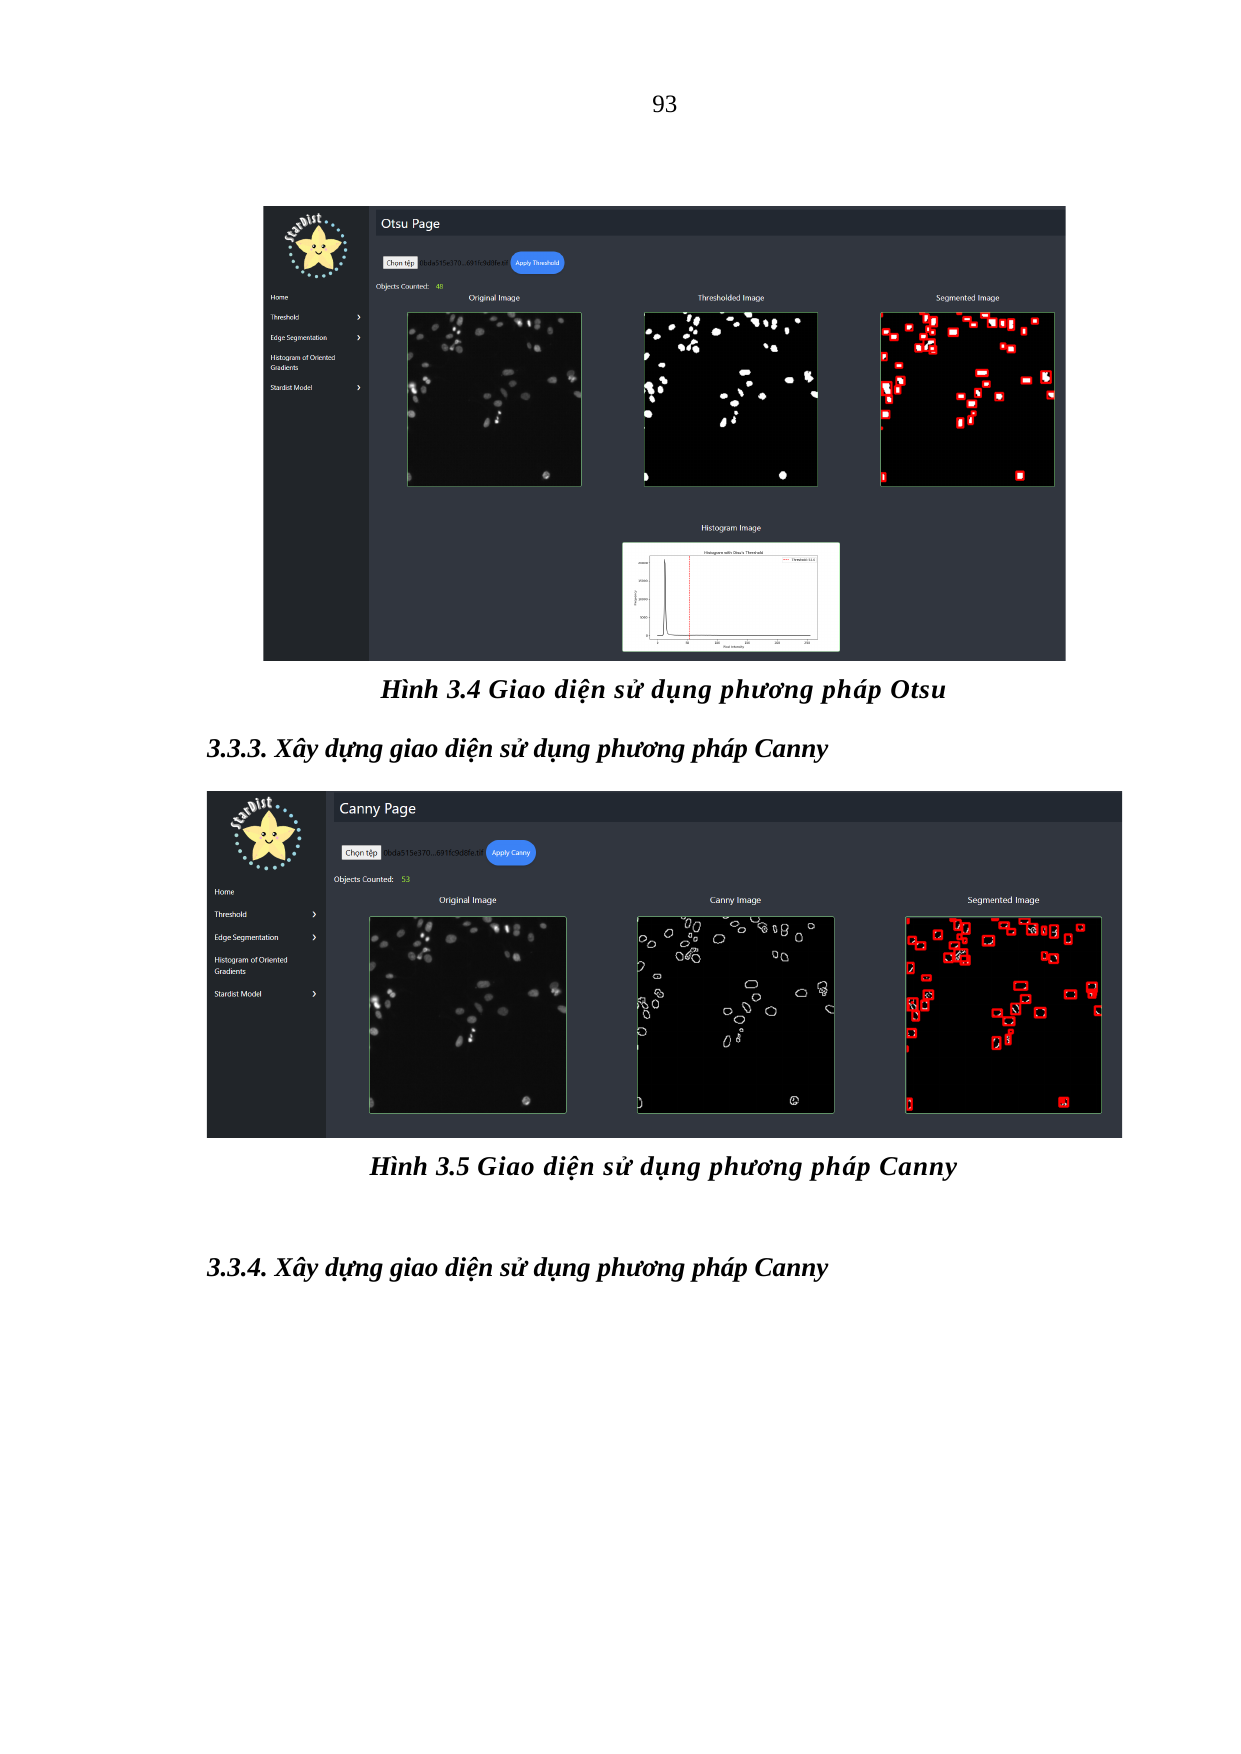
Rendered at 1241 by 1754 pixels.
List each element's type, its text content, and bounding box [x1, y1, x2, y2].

subtitle 3.3.3. Xây dựng giao diện sử dụng phương pháp Canny [207, 732, 1122, 764]
text Hình 3.4 Giao diện sử dụng phương pháp Otsu [207, 673, 1122, 704]
text Hình 3.5 Giao diện sử dụng phương pháp Canny [207, 1150, 1122, 1182]
picture [263, 206, 1066, 661]
picture [206, 791, 1123, 1138]
subtitle 3.3.4. Xây dựng giao diện sử dụng phương pháp Canny [207, 1251, 1122, 1282]
